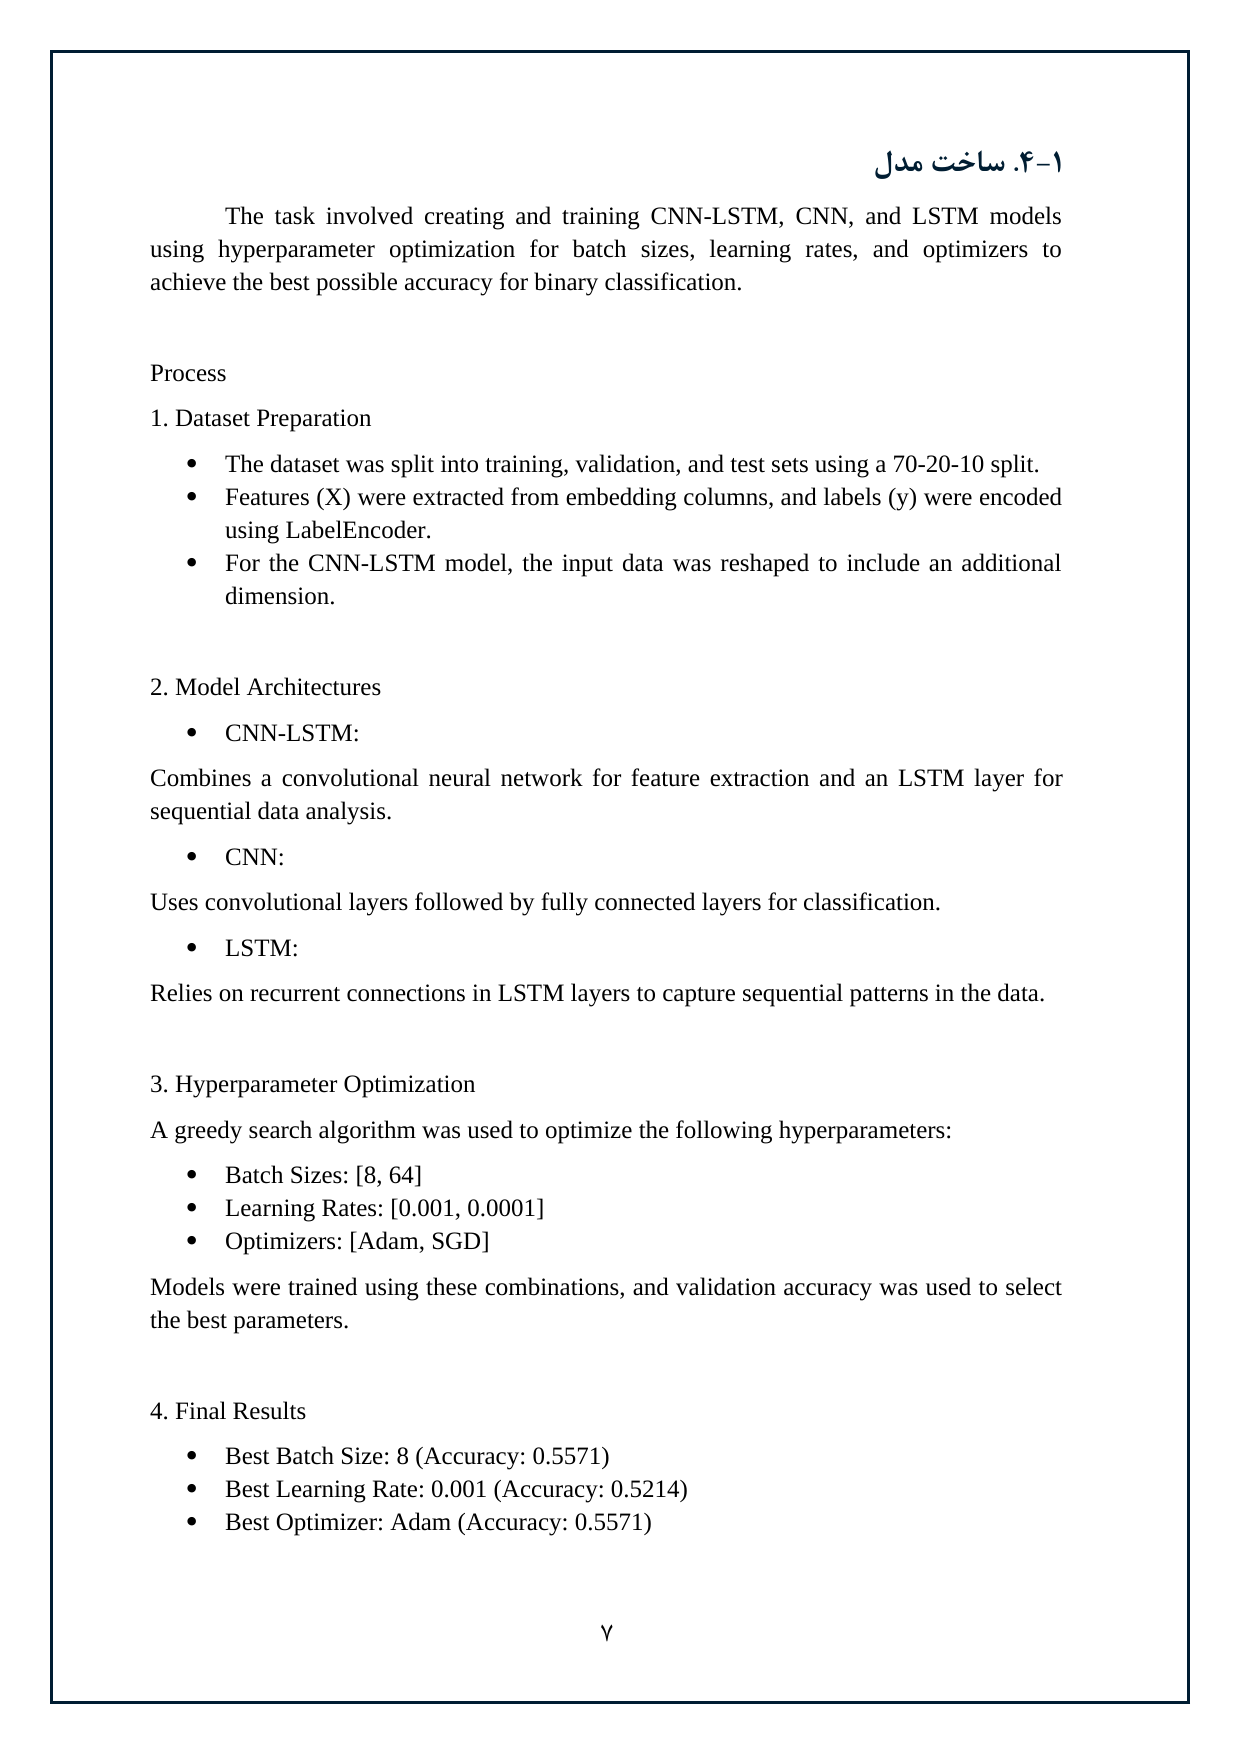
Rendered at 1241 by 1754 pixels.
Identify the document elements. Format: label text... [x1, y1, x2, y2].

list CNN: [187, 842, 1063, 870]
text 1. Dataset Preparation [150, 403, 1063, 432]
text 4-۱. ساخت مدل [150, 150, 1063, 183]
text 4. Final Results [150, 1396, 1063, 1425]
list LSTM: [187, 933, 1063, 961]
list Best Optimizer: Adam (Accuracy: 0.5571) [187, 1507, 1063, 1536]
text Combines a convolutional neural network for feature extraction and an LSTM layer for sequential data analysis. [150, 763, 1063, 825]
list Best Learning Rate: 0.001 (Accuracy: 0.5214) [187, 1474, 1063, 1503]
text Models were trained using these combinations, and validation accuracy was used to select the best parameters. [150, 1272, 1063, 1334]
text 3. Hyperparameter Optimization [150, 1069, 1063, 1098]
text 2. Model Architectures [150, 672, 1063, 701]
list Learning Rates: [0.001, 0.0001] [187, 1193, 1063, 1222]
list Best Batch Size: 8 (Accuracy: 0.5571) [187, 1441, 1063, 1470]
list For the CNN-LSTM model, the input data was reshaped to include an additional dimension. [187, 548, 1063, 610]
text Relies on recurrent connections in LSTM layers to capture sequential patterns in the data. [150, 978, 1063, 1007]
list CNN-LSTM: [187, 718, 1063, 746]
list Optimizers: [Adam, SGD] [187, 1226, 1063, 1255]
list The dataset was split into training, validation, and test sets using a 70-20-10 split. [187, 449, 1063, 478]
text A greedy search algorithm was used to optimize the following hyperparameters: [150, 1115, 1063, 1143]
list Features (X) were extracted from embedding columns, and labels (y) were encoded using LabelEncoder. [187, 482, 1063, 544]
text Process [150, 358, 1063, 387]
text The task involved creating and training CNN-LSTM, CNN, and LSTM models using hyperparameter optimization for batch sizes, learning rates, and optimizers to achieve the best possible accuracy for binary classification. [150, 201, 1063, 296]
list Batch Sizes: [8, 64] [187, 1160, 1063, 1189]
text Uses convolutional layers followed by fully connected layers for classification. [150, 887, 1063, 916]
